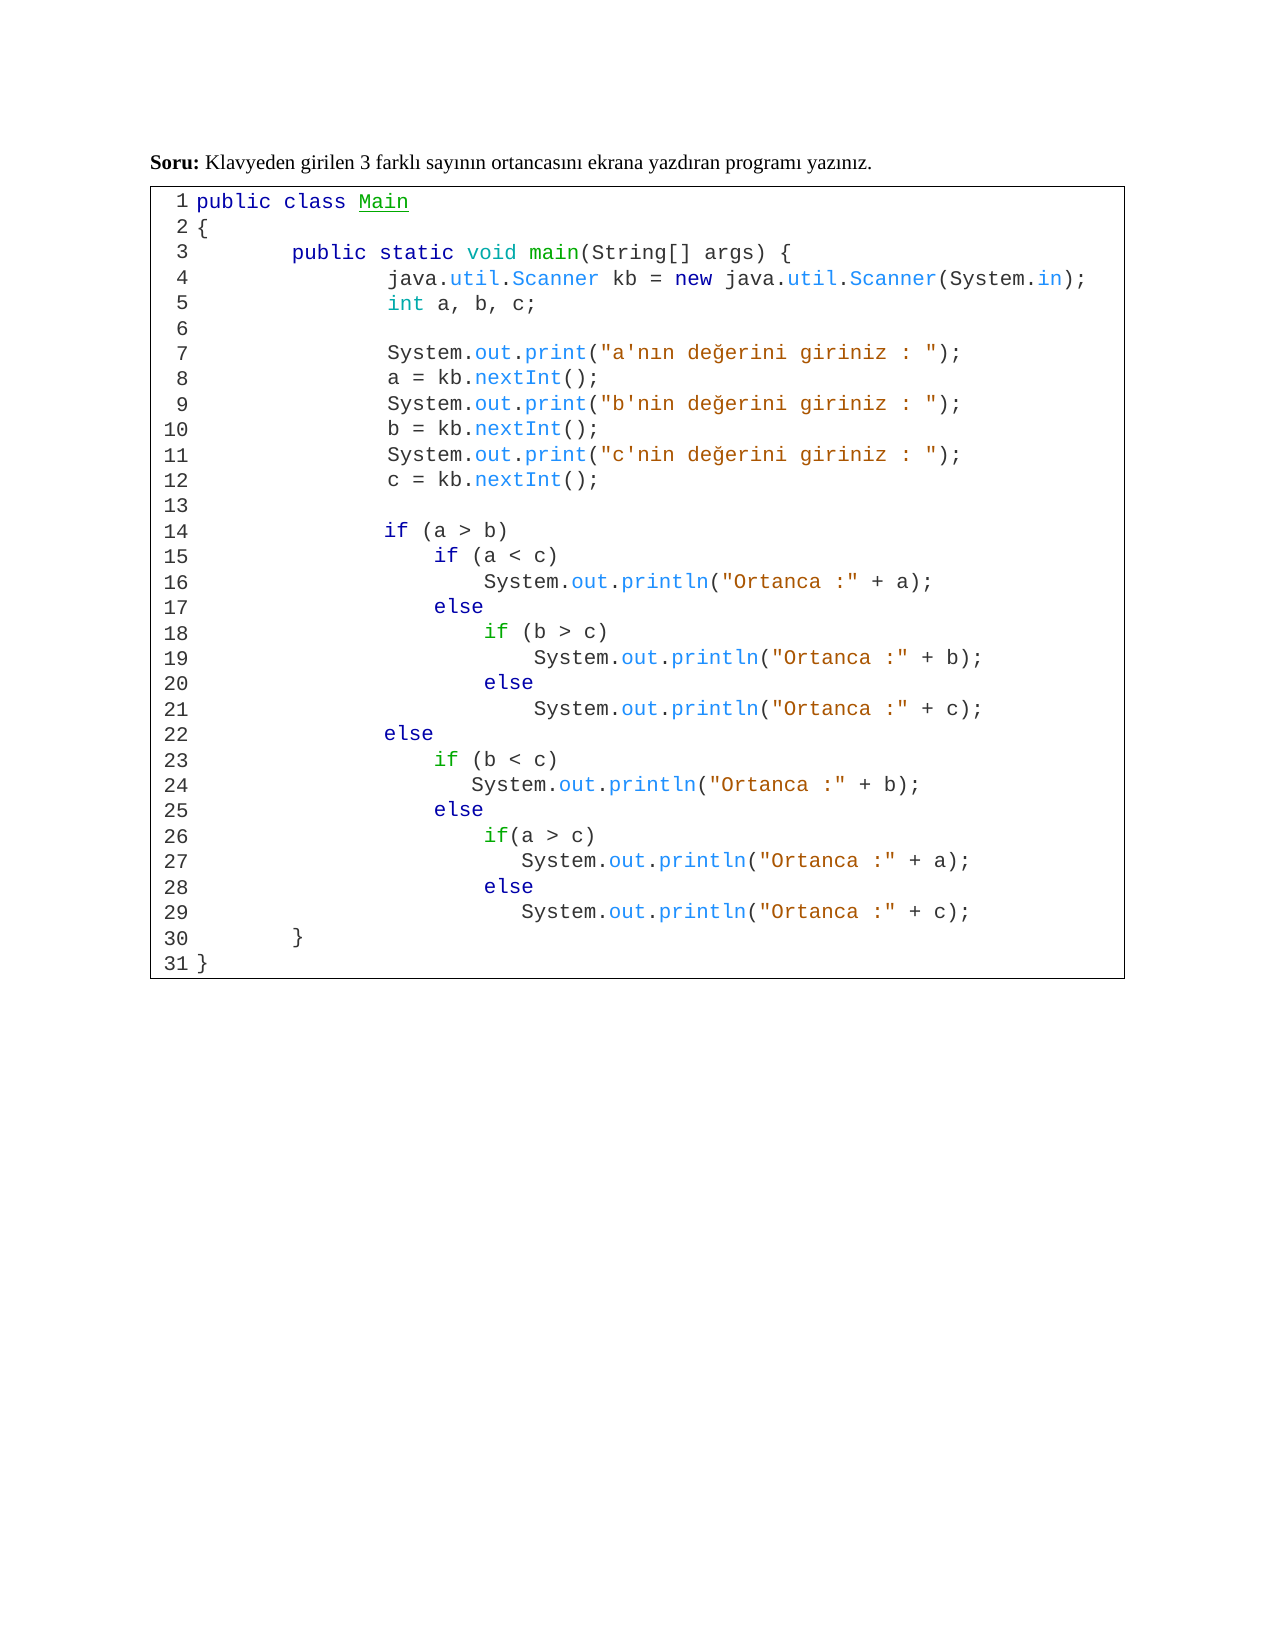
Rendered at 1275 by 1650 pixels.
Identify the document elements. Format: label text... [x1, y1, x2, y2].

table_header [1093, 187, 1124, 978]
table_header [151, 187, 162, 978]
text Soru: Klavyeden girilen 3 farklı sayının ortancasını ekrana yazdıran programı yazınız. [150, 150, 1125, 174]
